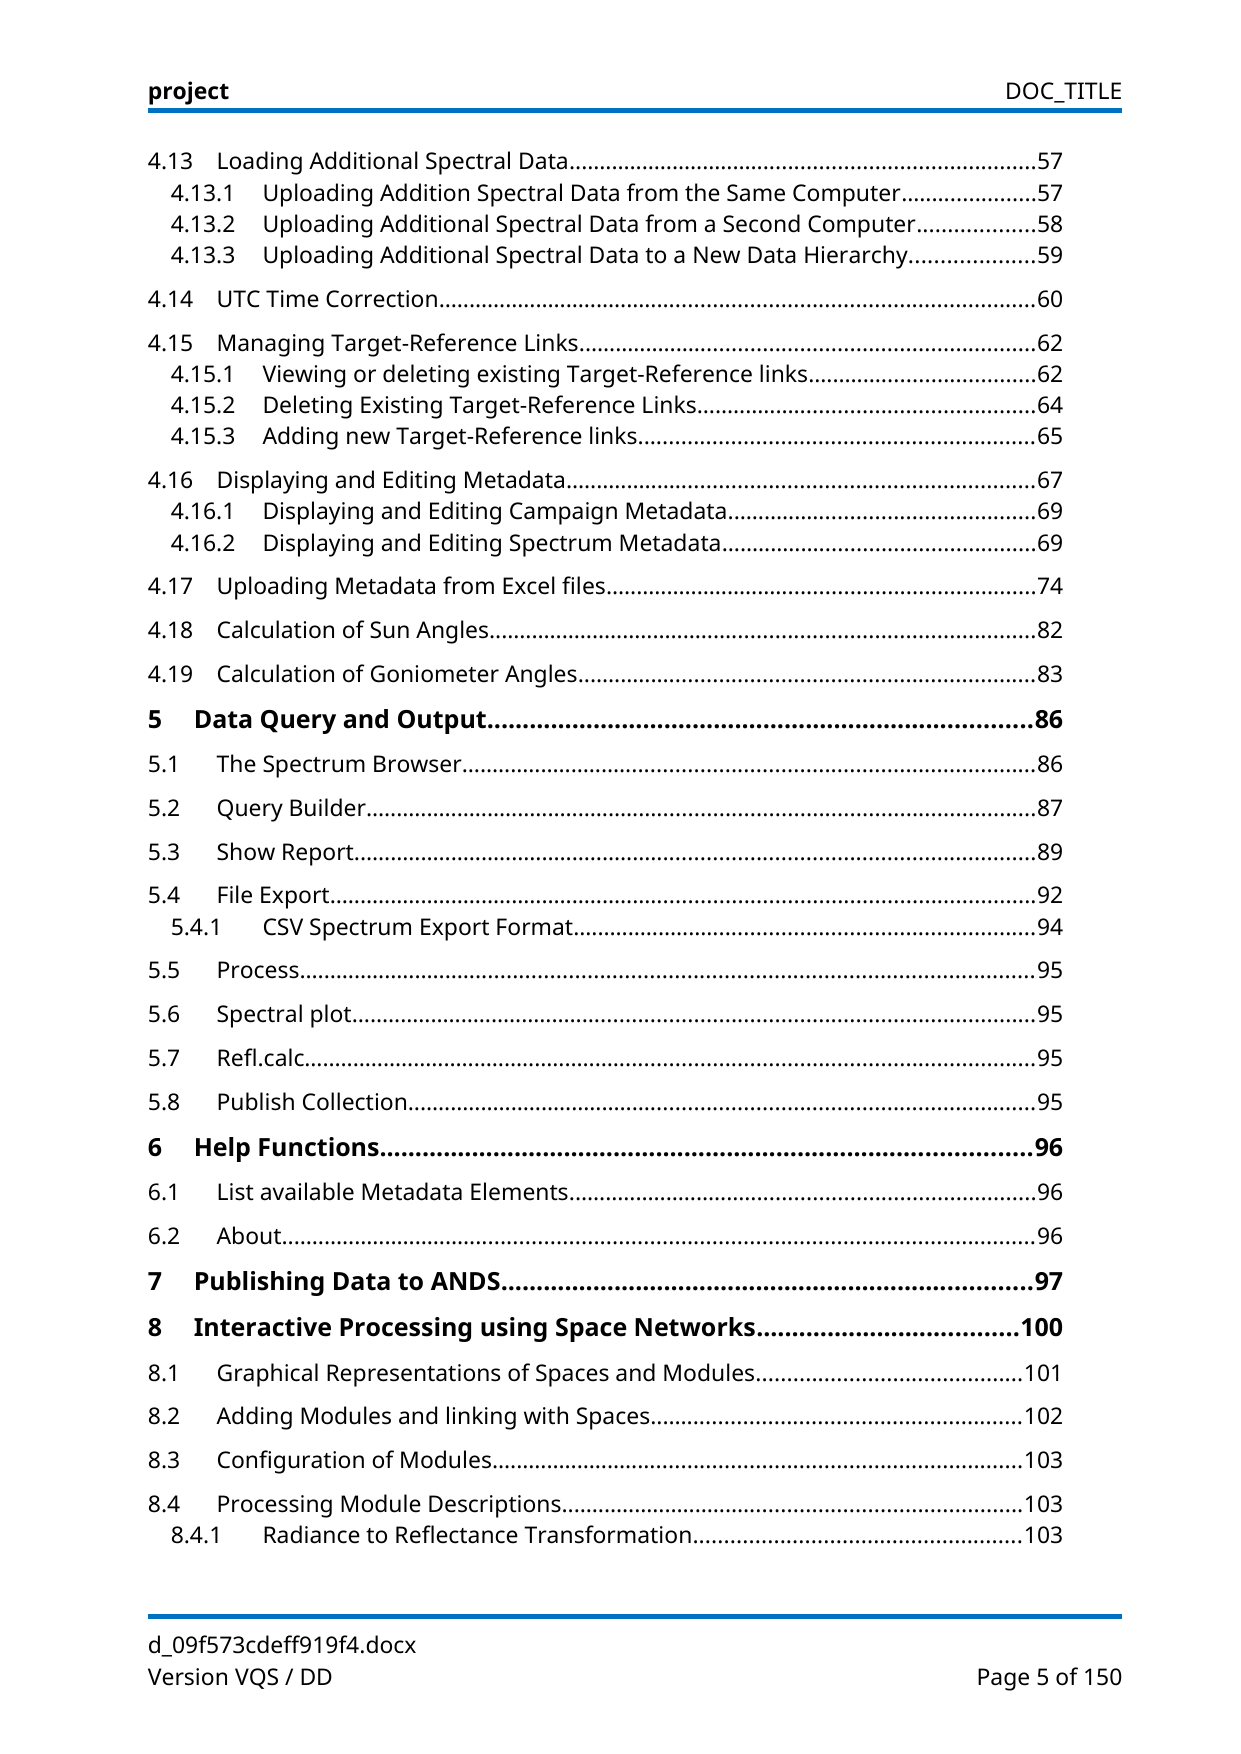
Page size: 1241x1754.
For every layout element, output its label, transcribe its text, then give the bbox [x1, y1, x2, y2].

text 5.5 Process 95 [148, 954, 1122, 986]
text 5.7 Refl.calc 95 [148, 1042, 1122, 1073]
text 4.15 Managing Target-Reference Links 62 [148, 326, 1122, 358]
text 8.4.1 Radiance to Reflectance Transformation 103 [171, 1519, 1122, 1550]
text 8.3 Configuration of Modules 103 [148, 1444, 1122, 1475]
text 5.3 Show Report 89 [148, 836, 1122, 867]
text 5.4.1 CSV Spectrum Export Format 94 [171, 911, 1122, 942]
text 4.13.1 Uploading Addition Spectral Data from the Same Computer 57 [171, 176, 1122, 208]
text 7 Publishing Data to ANDS 97 [148, 1263, 1122, 1297]
text 4.13.2 Uploading Additional Spectral Data from a Second Computer 58 [171, 208, 1122, 239]
text 5.1 The Spectrum Browser 86 [148, 748, 1122, 779]
text 8.2 Adding Modules and linking with Spaces 102 [148, 1400, 1122, 1431]
text 4.14 UTC Time Correction 60 [148, 283, 1122, 314]
text 5 Data Query and Output 86 [148, 701, 1122, 736]
text 4.18 Calculation of Sun Angles 82 [148, 614, 1122, 645]
text 5.2 Query Builder 87 [148, 792, 1122, 823]
text 4.16 Displaying and Editing Metadata 67 [148, 464, 1122, 495]
text 4.16.1 Displaying and Editing Campaign Metadata 69 [171, 495, 1122, 526]
text 4.15.3 Adding new Target-Reference links 65 [171, 420, 1122, 451]
text 8.1 Graphical Representations of Spaces and Modules 101 [148, 1356, 1122, 1388]
text 8 Interactive Processing using Space Networks 100 [148, 1310, 1122, 1344]
text 4.13 Loading Additional Spectral Data 57 [148, 145, 1122, 176]
text 4.15.2 Deleting Existing Target-Reference Links 64 [171, 389, 1122, 420]
text 5.4 File Export 92 [148, 879, 1122, 911]
text 4.15.1 Viewing or deleting existing Target-Reference links 62 [171, 358, 1122, 389]
text 5.6 Spectral plot 95 [148, 998, 1122, 1029]
text 5.8 Publish Collection 95 [148, 1086, 1122, 1117]
text 4.19 Calculation of Goniometer Angles 83 [148, 658, 1122, 689]
text 4.13.3 Uploading Additional Spectral Data to a New Data Hierarchy 59 [171, 239, 1122, 270]
text 6 Help Functions 96 [148, 1129, 1122, 1163]
text 8.4 Processing Module Descriptions 103 [148, 1488, 1122, 1519]
text 6.2 About 96 [148, 1219, 1122, 1251]
text 4.17 Uploading Metadata from Excel files 74 [148, 570, 1122, 601]
text 4.16.2 Displaying and Editing Spectrum Metadata 69 [171, 526, 1122, 558]
text 6.1 List available Metadata Elements 96 [148, 1176, 1122, 1207]
